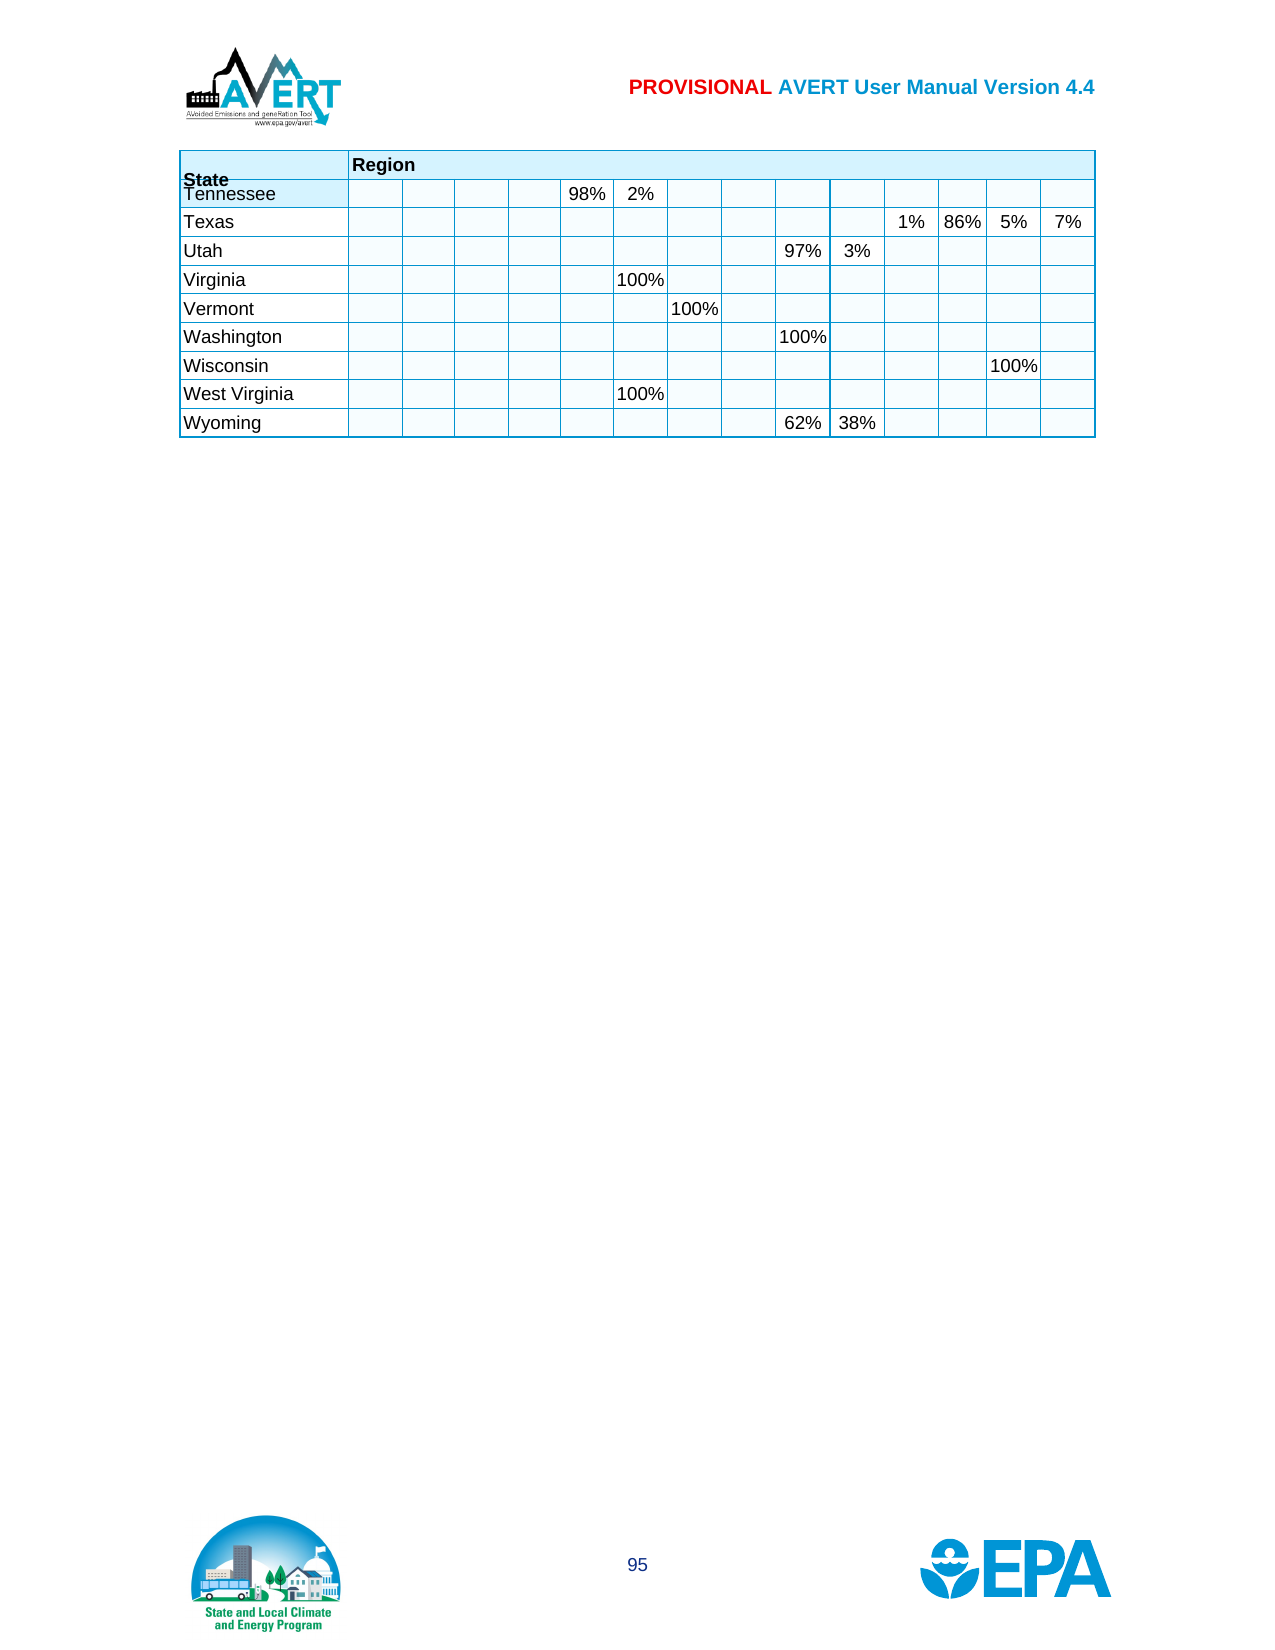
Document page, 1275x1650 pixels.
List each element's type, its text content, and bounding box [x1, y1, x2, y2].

table_cell [349, 323, 402, 351]
table_cell 1% [885, 208, 938, 236]
table_cell [561, 208, 613, 236]
table_cell [885, 323, 938, 351]
table_cell [939, 266, 986, 293]
table_cell [455, 237, 508, 264]
table_cell [668, 352, 721, 379]
table_cell [776, 380, 829, 408]
table_cell [1041, 237, 1094, 264]
table_cell 100% [668, 294, 721, 322]
table_cell [939, 323, 986, 351]
table_cell [885, 409, 938, 436]
table_cell [614, 323, 667, 351]
table_cell Virginia [181, 266, 348, 293]
table_header State [181, 151, 348, 179]
table_cell 38% [831, 409, 884, 436]
table_cell [349, 352, 402, 379]
table_cell 7% [1041, 208, 1094, 236]
picture [184, 1513, 348, 1640]
table_cell [668, 208, 721, 236]
table_cell [939, 409, 986, 436]
table_cell [987, 237, 1040, 264]
table_cell Utah [181, 237, 348, 264]
table_cell [885, 266, 938, 293]
table_cell [722, 323, 775, 351]
table_cell 98% [561, 180, 613, 207]
table_cell [668, 180, 721, 207]
table_cell [403, 323, 454, 351]
table_cell [455, 180, 508, 207]
table_cell [614, 409, 667, 436]
table_cell [403, 352, 454, 379]
table_cell [885, 237, 938, 264]
table_cell [668, 323, 721, 351]
table_cell [455, 352, 508, 379]
table_cell [668, 409, 721, 436]
table_cell [987, 266, 1040, 293]
table_cell [403, 380, 454, 408]
table_cell [831, 266, 884, 293]
table_cell [831, 352, 884, 379]
table_cell [885, 180, 938, 207]
table_cell [1041, 180, 1094, 207]
table_cell [987, 294, 1040, 322]
table_cell [403, 208, 454, 236]
table_cell [668, 237, 721, 264]
table_cell Wisconsin [181, 352, 348, 379]
table_cell [509, 180, 560, 207]
table_cell [403, 294, 454, 322]
table_cell [722, 352, 775, 379]
table_cell [455, 323, 508, 351]
table_cell [561, 323, 613, 351]
table_cell [831, 380, 884, 408]
table_cell Wyoming [181, 409, 348, 436]
table_cell [455, 294, 508, 322]
table_cell [831, 180, 884, 207]
table_cell [455, 409, 508, 436]
table_cell Tennessee [181, 180, 348, 207]
table_cell [561, 266, 613, 293]
table_cell [509, 294, 560, 322]
table_cell [509, 323, 560, 351]
table_cell [885, 294, 938, 322]
table_cell [776, 180, 829, 207]
table_cell [939, 237, 986, 264]
table_cell [561, 380, 613, 408]
table_cell [722, 294, 775, 322]
table_cell [776, 208, 829, 236]
table_cell [509, 237, 560, 264]
table_cell 86% [939, 208, 986, 236]
table_cell [987, 323, 1040, 351]
table_cell [987, 380, 1040, 408]
table_cell [561, 294, 613, 322]
table_cell [561, 237, 613, 264]
table_cell [509, 266, 560, 293]
table_cell [987, 180, 1040, 207]
table_cell [1041, 323, 1094, 351]
table_cell [349, 180, 402, 207]
table_cell [349, 266, 402, 293]
table_cell [614, 294, 667, 322]
table_cell [939, 180, 986, 207]
table_cell [939, 380, 986, 408]
table_cell [1041, 266, 1094, 293]
table_cell [614, 237, 667, 264]
table_cell [403, 180, 454, 207]
table_cell [455, 380, 508, 408]
table_cell [668, 380, 721, 408]
table_cell [509, 409, 560, 436]
table_cell [1041, 294, 1094, 322]
table_cell 3% [831, 237, 884, 264]
table_cell 62% [776, 409, 829, 436]
table_cell [776, 266, 829, 293]
table_cell [509, 380, 560, 408]
table_cell 5% [987, 208, 1040, 236]
table_cell 100% [614, 266, 667, 293]
table_cell 97% [776, 237, 829, 264]
table_cell [509, 208, 560, 236]
table_cell [1041, 409, 1094, 436]
table_cell [668, 266, 721, 293]
table_cell [722, 409, 775, 436]
table_cell [349, 409, 402, 436]
picture [180, 40, 347, 131]
table_cell 100% [614, 380, 667, 408]
table_cell [831, 323, 884, 351]
table_cell [722, 180, 775, 207]
table_cell [1041, 380, 1094, 408]
table_cell [776, 352, 829, 379]
table_cell [939, 352, 986, 379]
table_cell [403, 237, 454, 264]
table_cell [349, 208, 402, 236]
table_cell Texas [181, 208, 348, 236]
table_cell [831, 208, 884, 236]
table_cell [722, 208, 775, 236]
table_cell [509, 352, 560, 379]
table_cell [403, 266, 454, 293]
table_cell [349, 380, 402, 408]
table_cell [349, 237, 402, 264]
table_cell [776, 294, 829, 322]
table_cell 100% [987, 352, 1040, 379]
table_cell [722, 237, 775, 264]
table_cell [939, 294, 986, 322]
table_cell [885, 380, 938, 408]
table_cell [455, 208, 508, 236]
table_cell 2% [614, 180, 667, 207]
table_cell [614, 208, 667, 236]
table_header Region [349, 151, 1094, 179]
table_cell 100% [776, 323, 829, 351]
table_cell [1041, 352, 1094, 379]
table_cell [987, 409, 1040, 436]
table_cell [403, 409, 454, 436]
table_cell Washington [181, 323, 348, 351]
table_cell [455, 266, 508, 293]
table_cell West Virginia [181, 380, 348, 408]
table_cell Vermont [181, 294, 348, 322]
table_cell [722, 380, 775, 408]
table_cell [722, 266, 775, 293]
table_cell [885, 352, 938, 379]
table_cell [561, 409, 613, 436]
table_cell [614, 352, 667, 379]
table_cell [831, 294, 884, 322]
table_cell [349, 294, 402, 322]
table_cell [561, 352, 613, 379]
